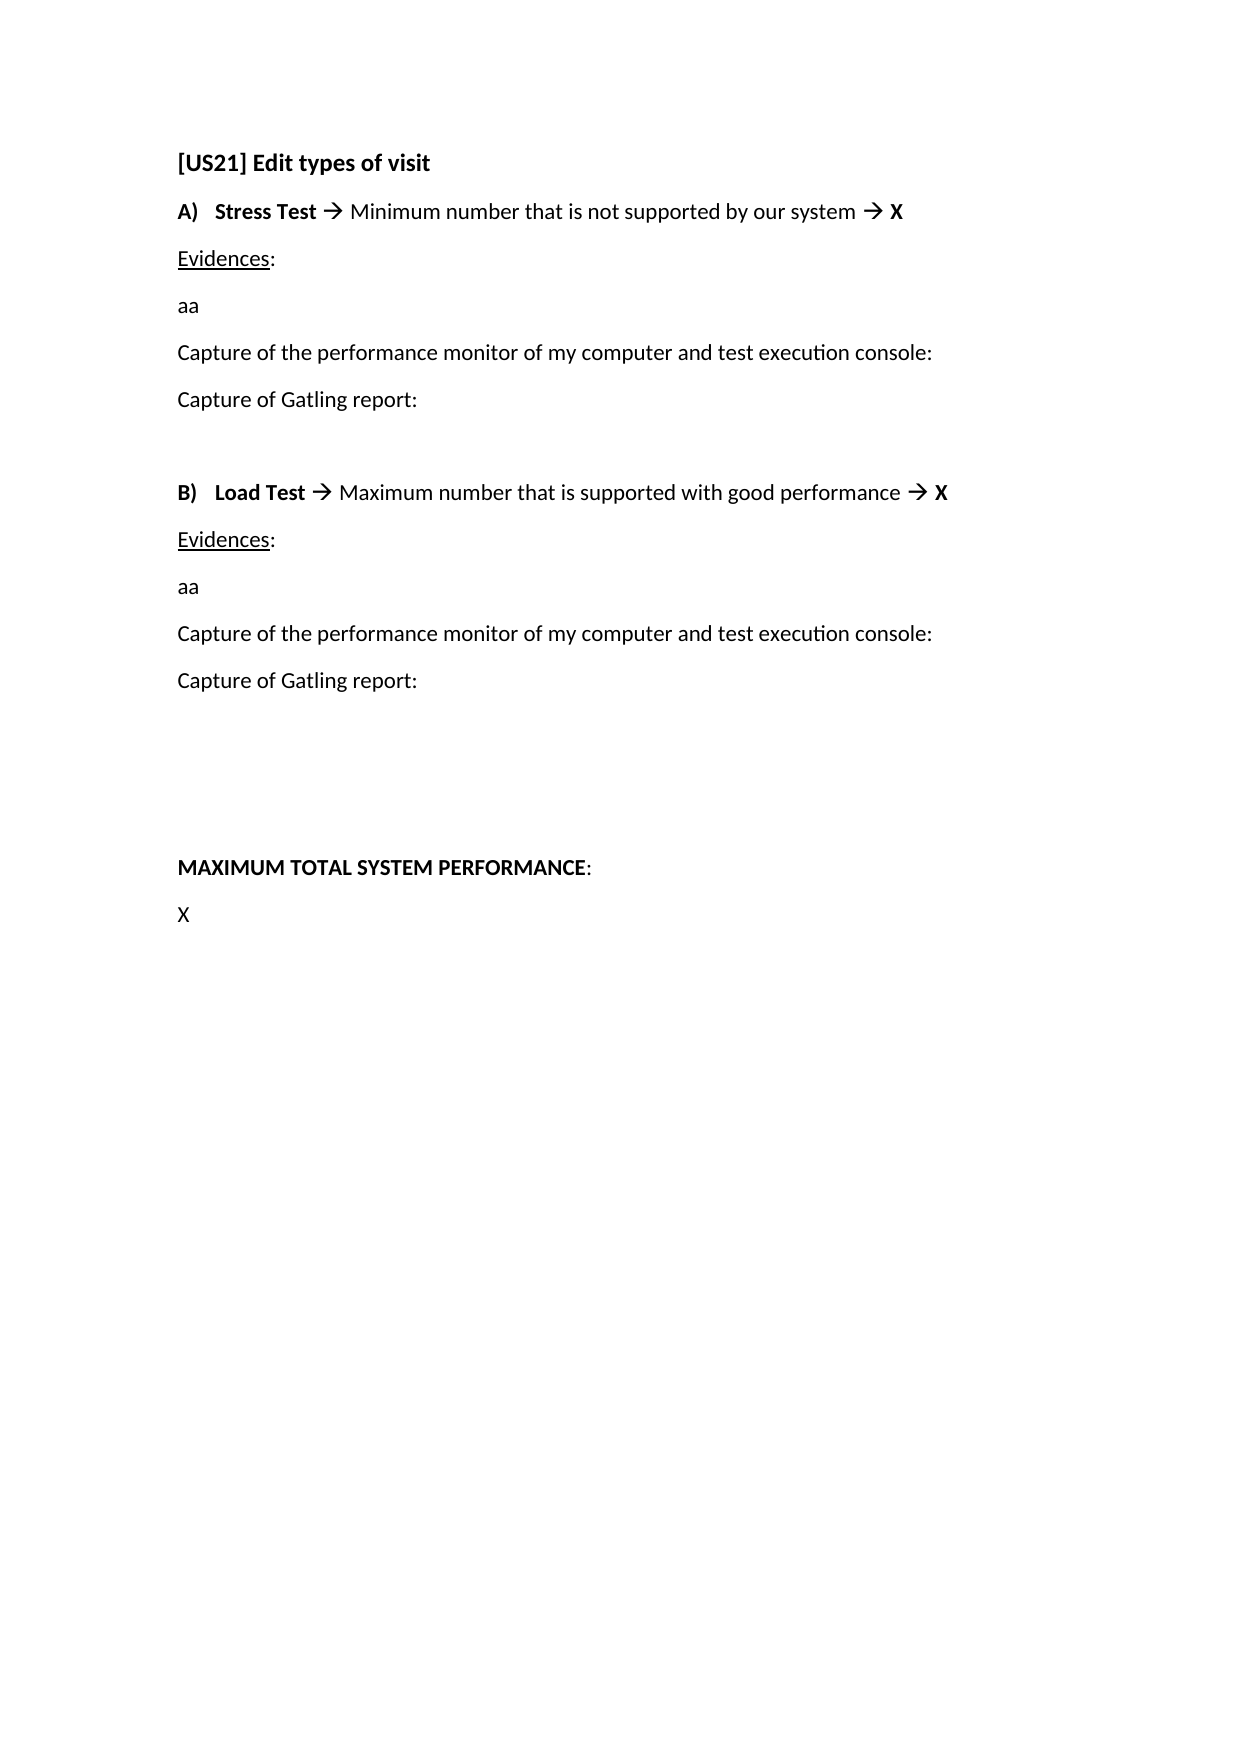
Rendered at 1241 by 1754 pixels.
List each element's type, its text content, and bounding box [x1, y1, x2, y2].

text Capture of the performance monitor of my computer and test execution console: [177, 619, 1063, 647]
text Capture of Gatling report: [177, 385, 1063, 413]
text Capture of Gatling report: [177, 666, 1063, 694]
text aa [177, 291, 1063, 319]
text Evidences: [177, 244, 1063, 272]
text aa [177, 572, 1063, 600]
list Stress Test Minimum number that is not supported by our system X [177, 197, 1063, 225]
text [177, 338, 1063, 366]
text [US21] Edit types of visit [177, 148, 1063, 178]
text X [177, 900, 1063, 928]
text MAXIMUM TOTAL SYSTEM PERFORMANCE: [177, 853, 1063, 881]
text Evidences: [177, 525, 1063, 553]
list Load Test Maximum number that is supported with good performance X [177, 478, 1063, 506]
